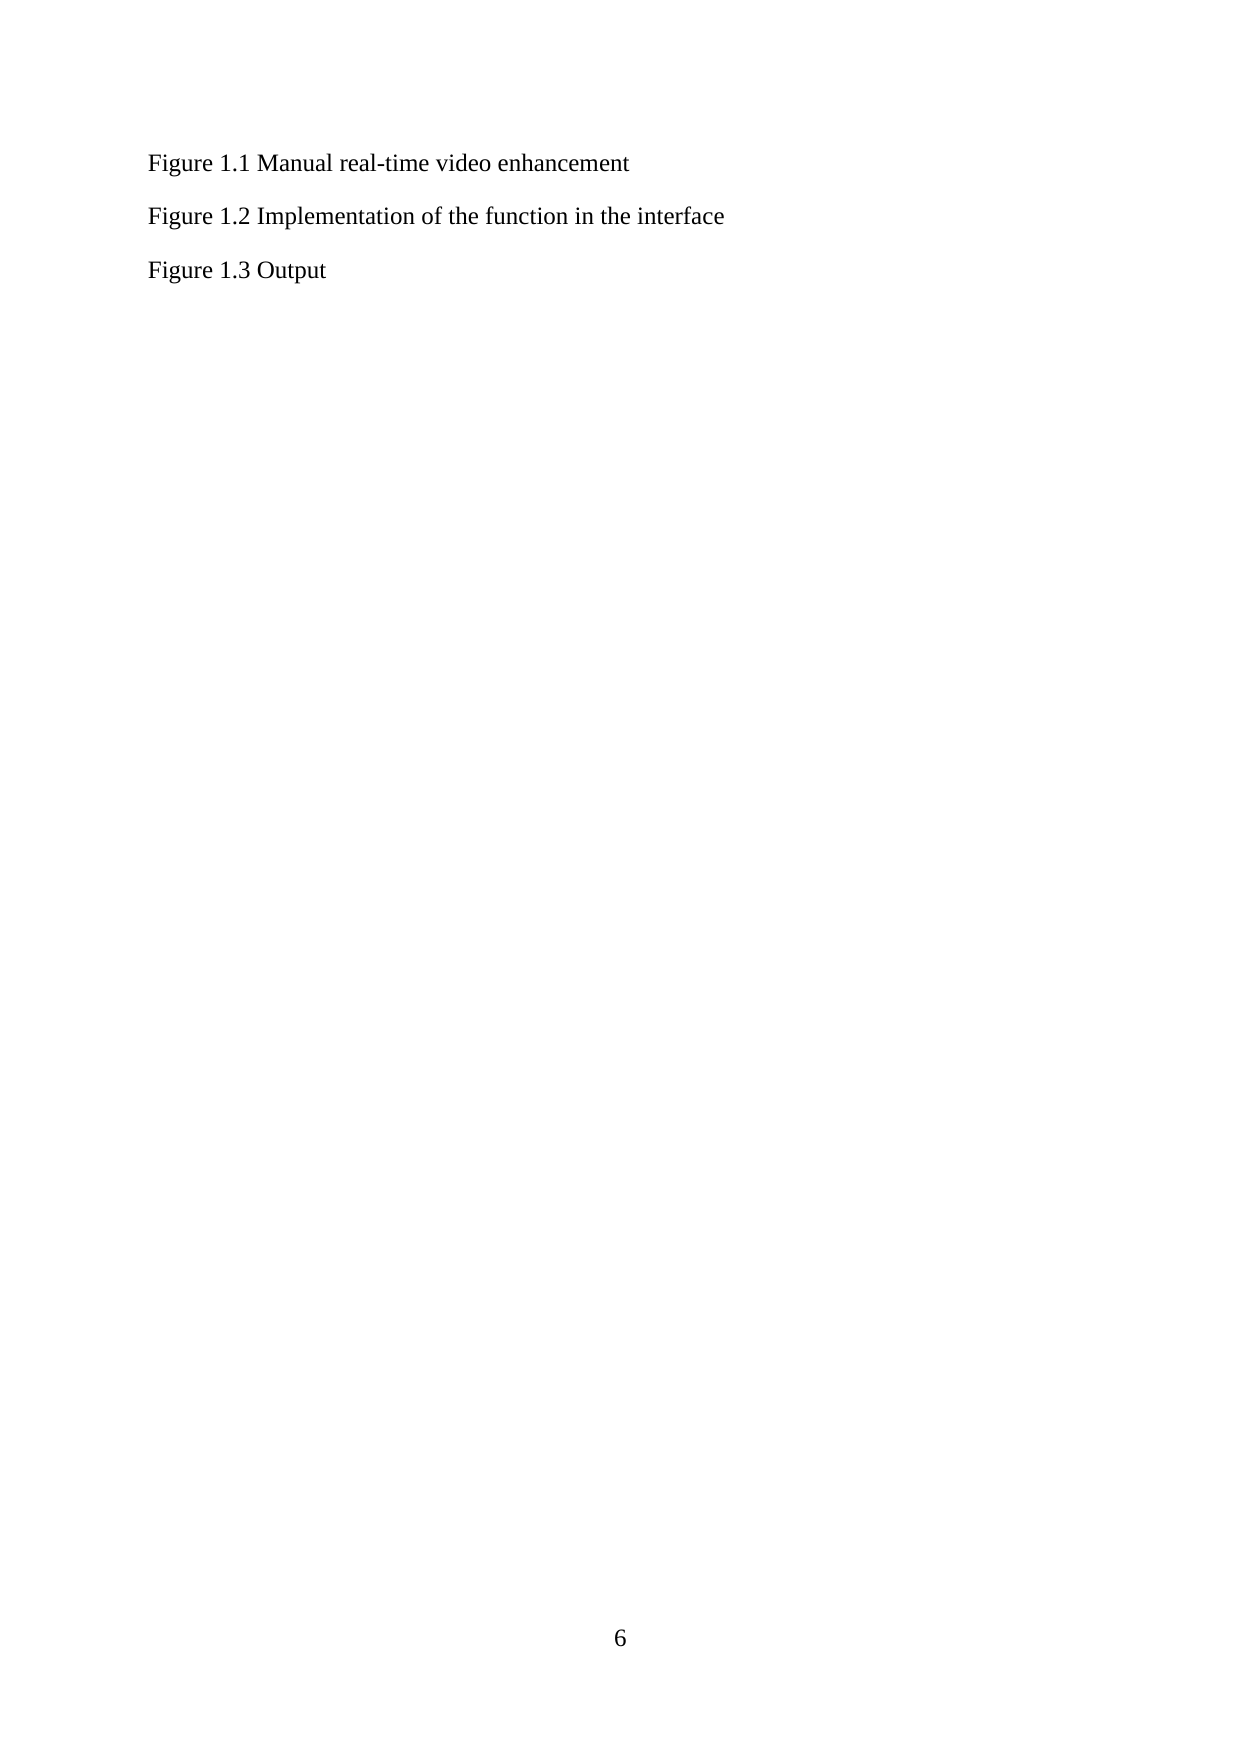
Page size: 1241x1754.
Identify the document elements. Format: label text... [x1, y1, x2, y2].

text Figure 1.1 Manual real-time video enhancement [148, 148, 1093, 176]
text Figure 1.3 Output [148, 255, 1093, 284]
text Figure 1.2 Implementation of the function in the interface [148, 201, 1093, 230]
